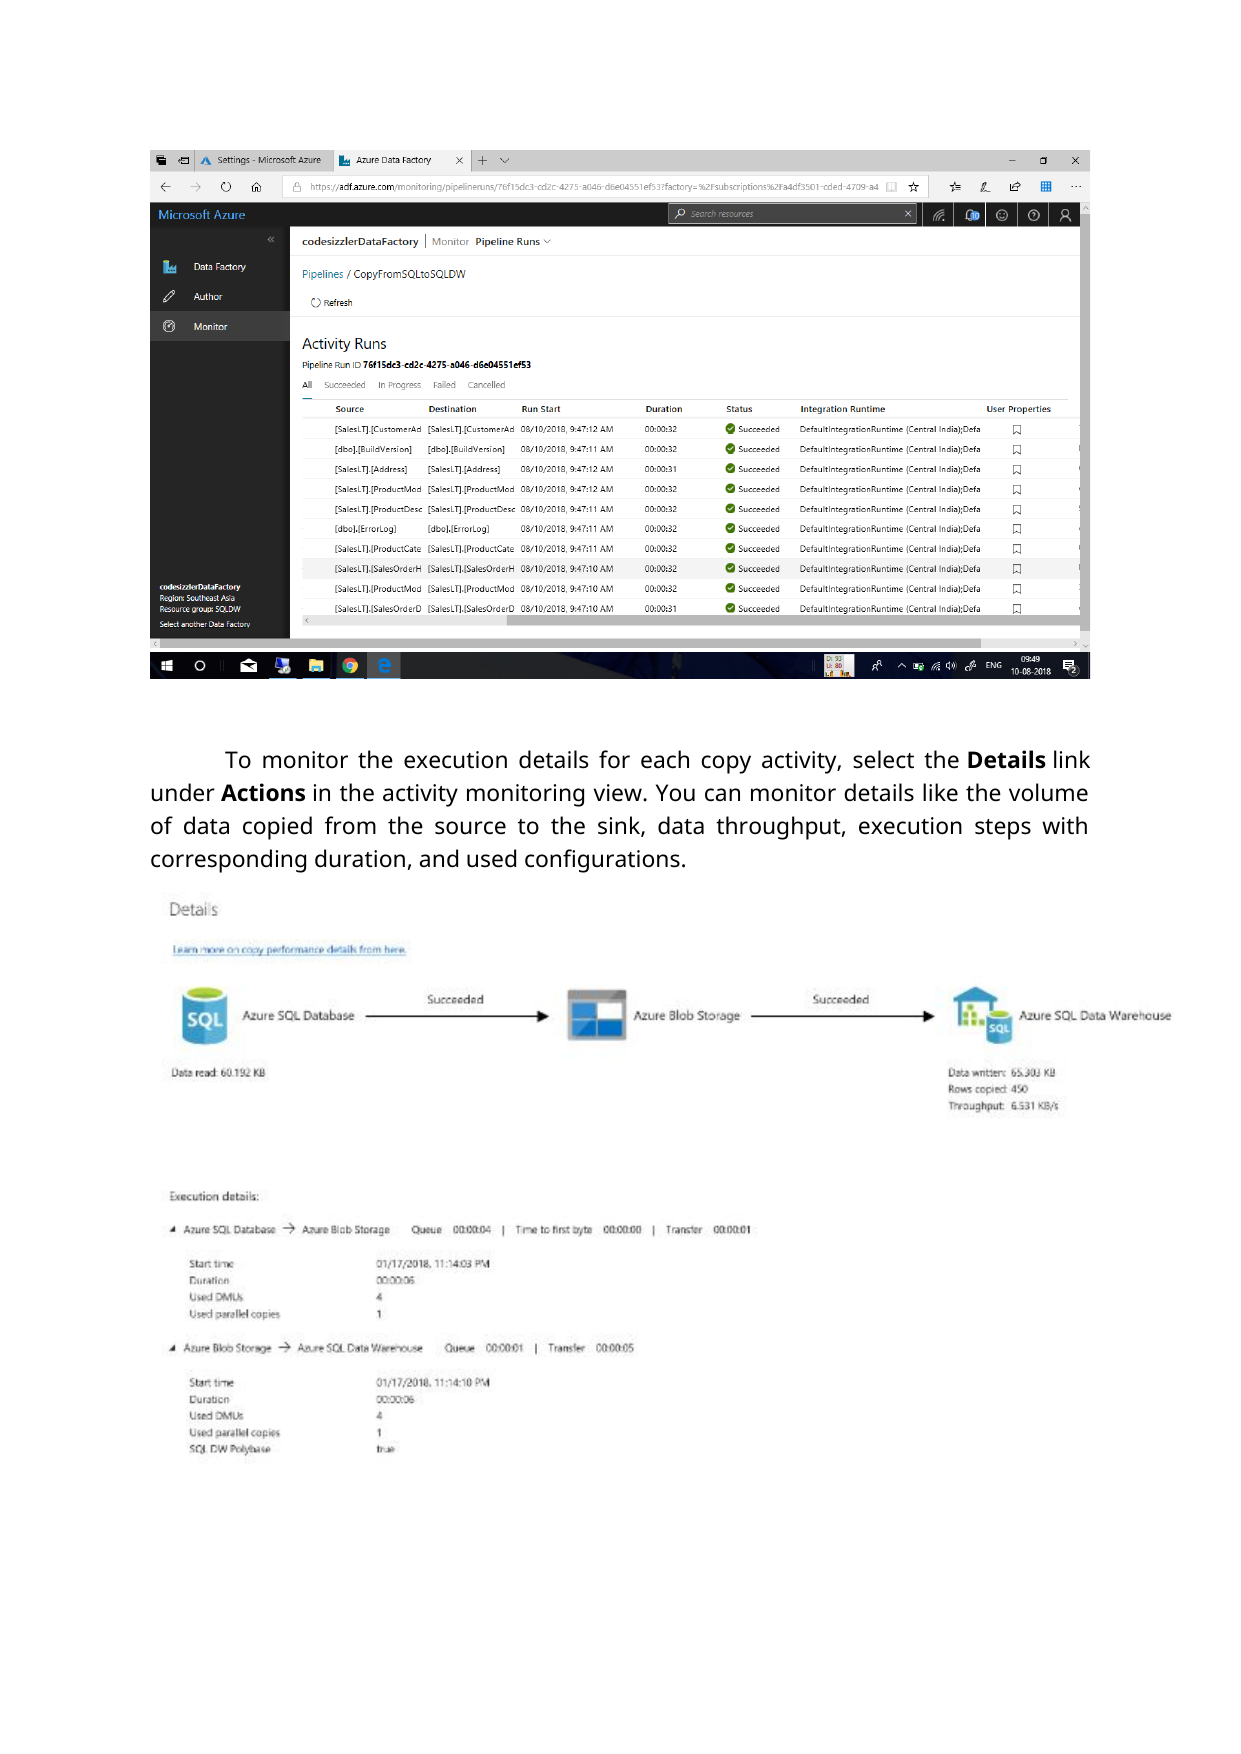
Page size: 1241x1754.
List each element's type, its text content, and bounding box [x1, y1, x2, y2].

picture [150, 150, 1091, 679]
text To monitor the execution details for each copy activity, select the Details link under Actions in the activity monitoring view. You can monitor details like the volume of data copied from the source to the sink, data throughput, execution steps with corresponding duration, and used configurations. [150, 841, 1090, 874]
picture [150, 892, 1183, 1475]
